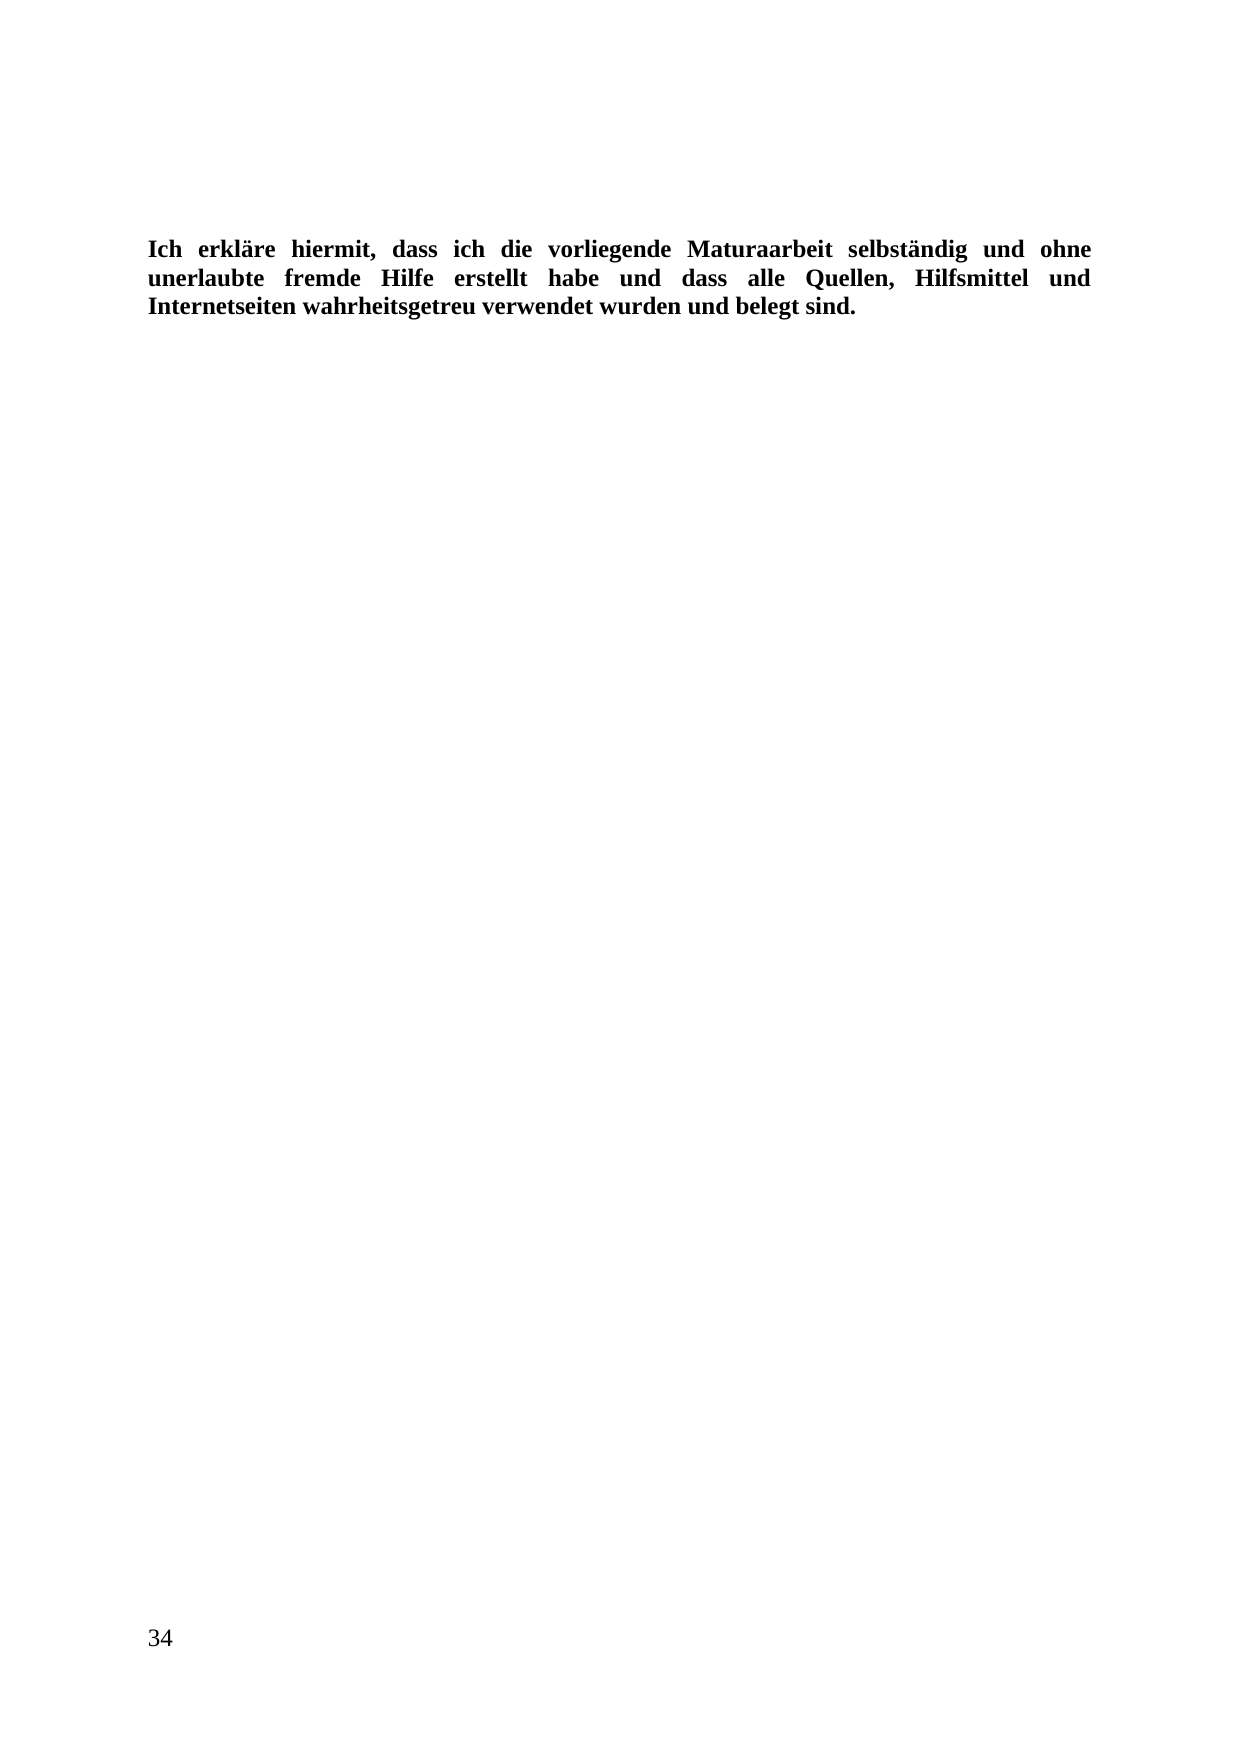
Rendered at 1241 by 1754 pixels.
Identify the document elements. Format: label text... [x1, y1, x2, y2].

text Ich erkläre hiermit, dass ich die vorliegende Maturaarbeit selbständig und ohne unerlaubte fremde Hilfe erstellt habe und dass alle Quellen, Hilfsmittel und Internetseiten wahrheitsgetreu verwendet wurden und belegt sind. [148, 234, 1093, 320]
